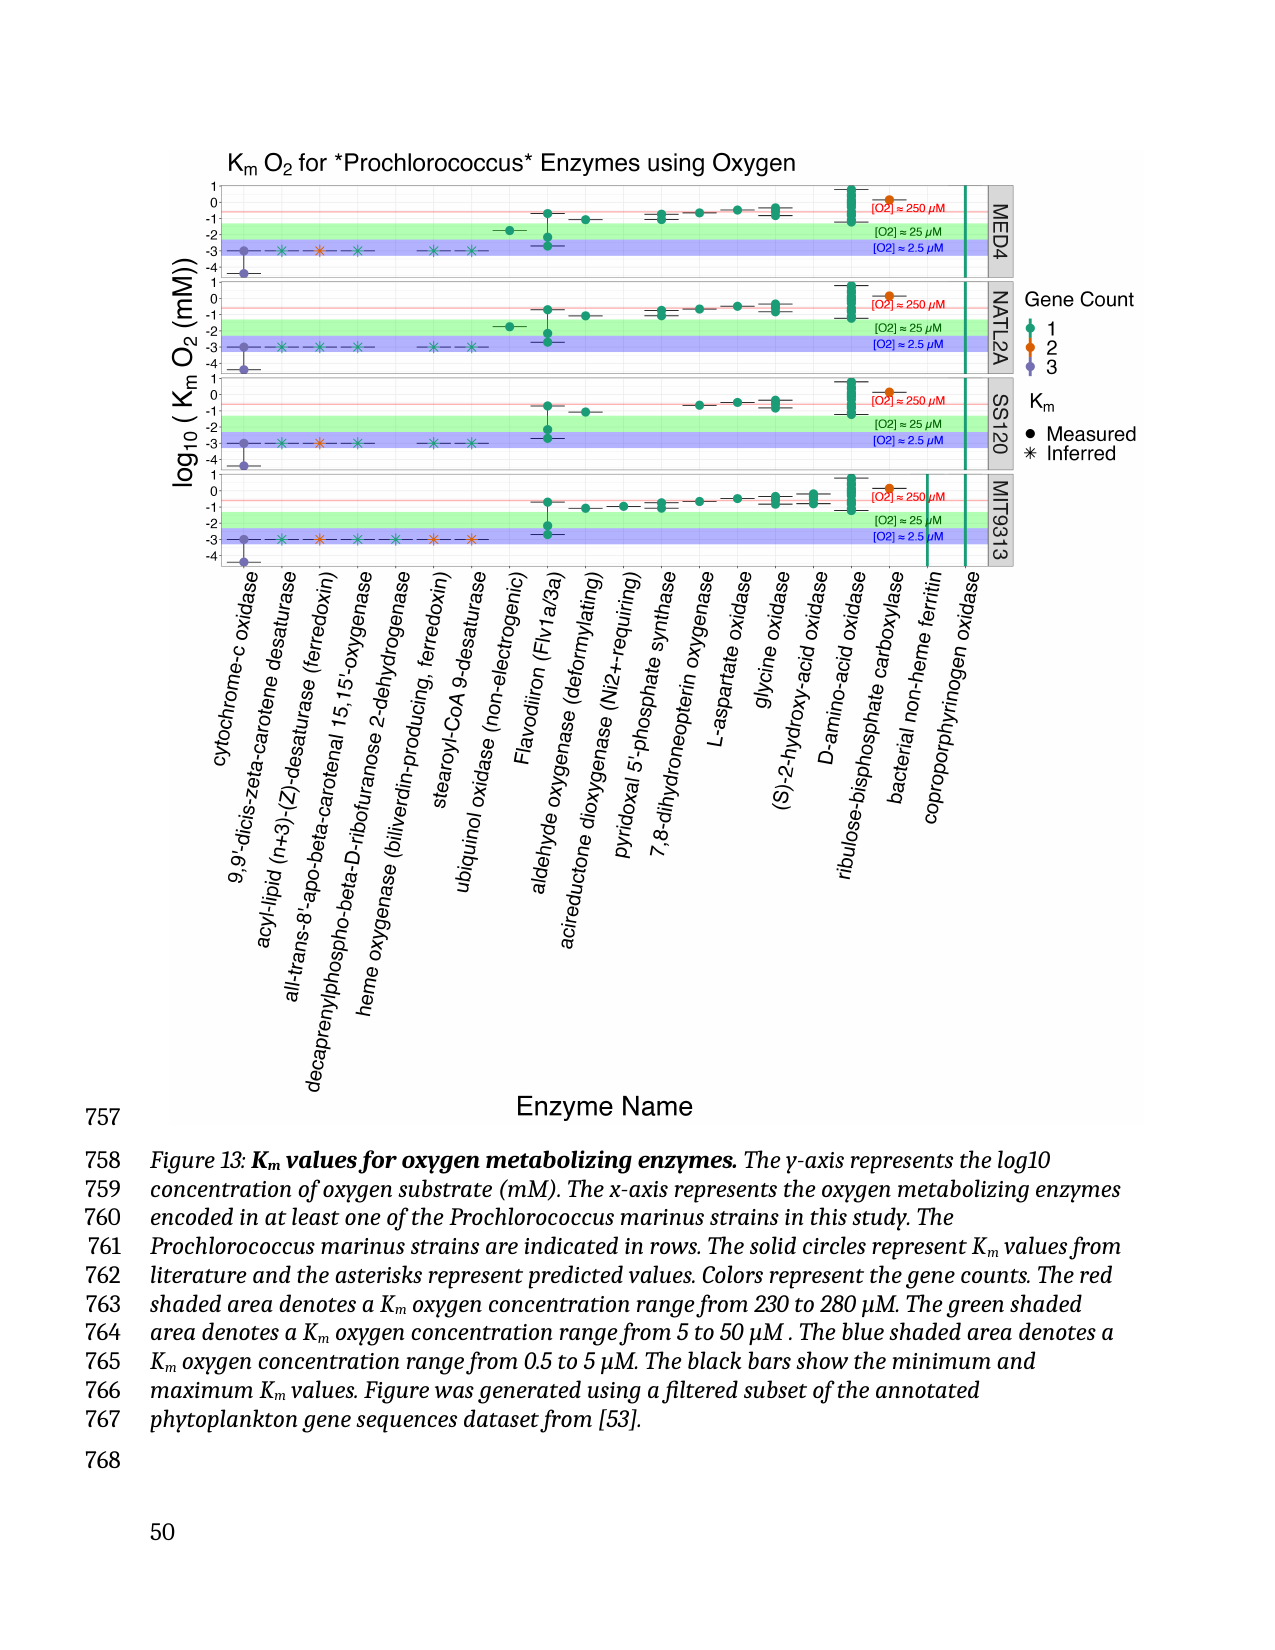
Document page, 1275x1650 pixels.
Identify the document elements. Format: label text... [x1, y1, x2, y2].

text Figure 13: Km values for oxygen metabolizing enzymes. The y-axis represents the log10 concentration of oxygen substrate (mM). The x-axis represents the oxygen metabolizing enzymes encoded in at least one of the Prochlorococcus marinus strains in this study. The Prochlorococcus marinus strains are indicated in rows. The solid circles represent Km values from literature and the asterisks represent predicted values. Colors represent the gene counts. The red shaded area denotes a Km oxygen concentration range from 230 to 280 µM. The green shaded area denotes a Km oxygen concentration range from 5 to 50 µM . The blue shaded area denotes a Km oxygen concentration range from 0.5 to 5 µM. The black bars show the minimum and maximum Km values. Figure was generated using a filtered subset of the annotated phytoplankton gene sequences dataset from [53]. [150, 1146, 1125, 1433]
picture [168, 150, 1144, 1125]
